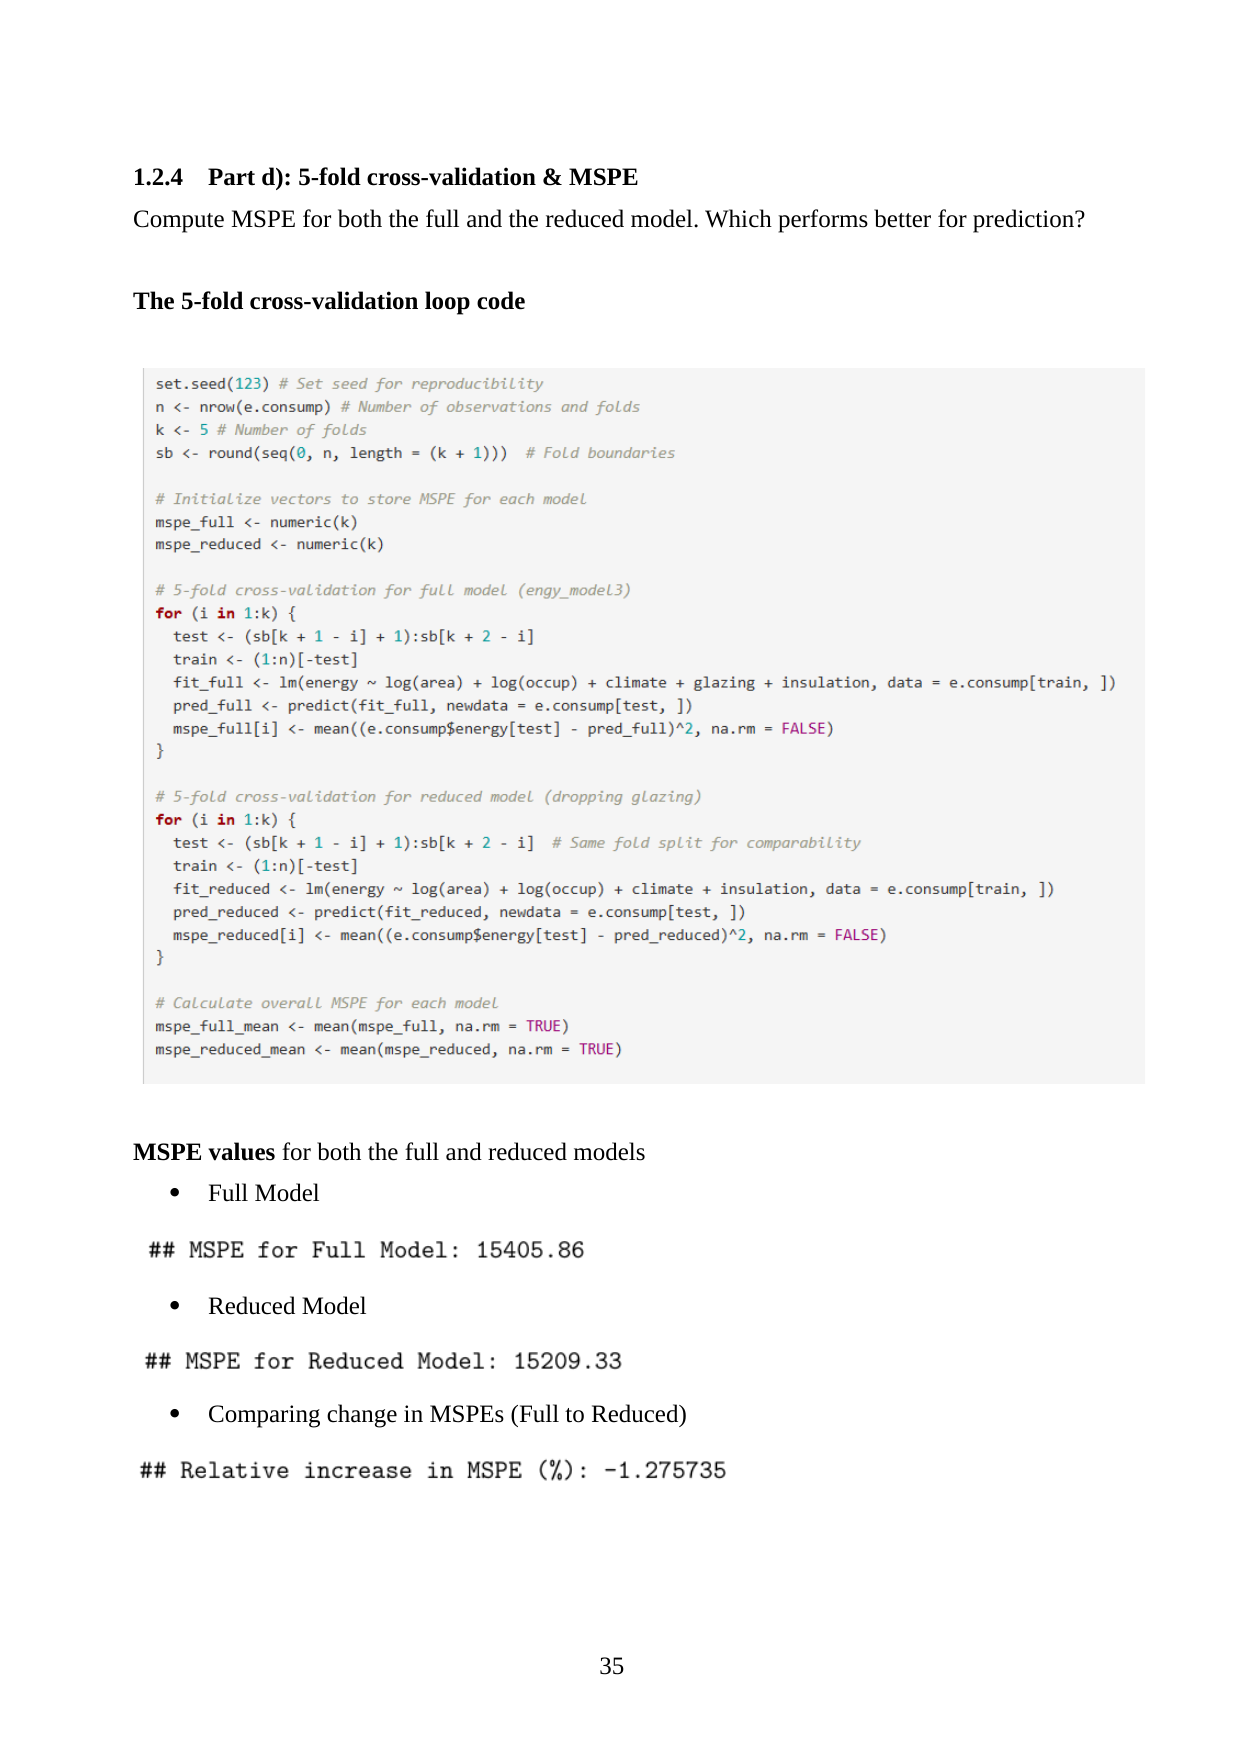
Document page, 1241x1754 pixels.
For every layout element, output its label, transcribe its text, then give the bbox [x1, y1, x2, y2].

picture [132, 368, 1146, 1084]
subtitle Part d): 5-fold cross-validation & MSPE [133, 162, 1090, 191]
picture [132, 1332, 742, 1387]
text The 5-fold cross-validation loop code [133, 286, 1090, 315]
list Comparing change in MSPEs (Full to Reduced) [170, 1399, 1090, 1428]
picture [132, 1440, 815, 1506]
list Reduced Model [170, 1291, 1090, 1320]
picture [132, 1219, 936, 1279]
text Compute MSPE for both the full and the reduced model. Which performs better for prediction? [133, 204, 1090, 232]
list Full Model [170, 1178, 1090, 1207]
text MSPE values for both the full and reduced models [133, 1137, 1090, 1166]
